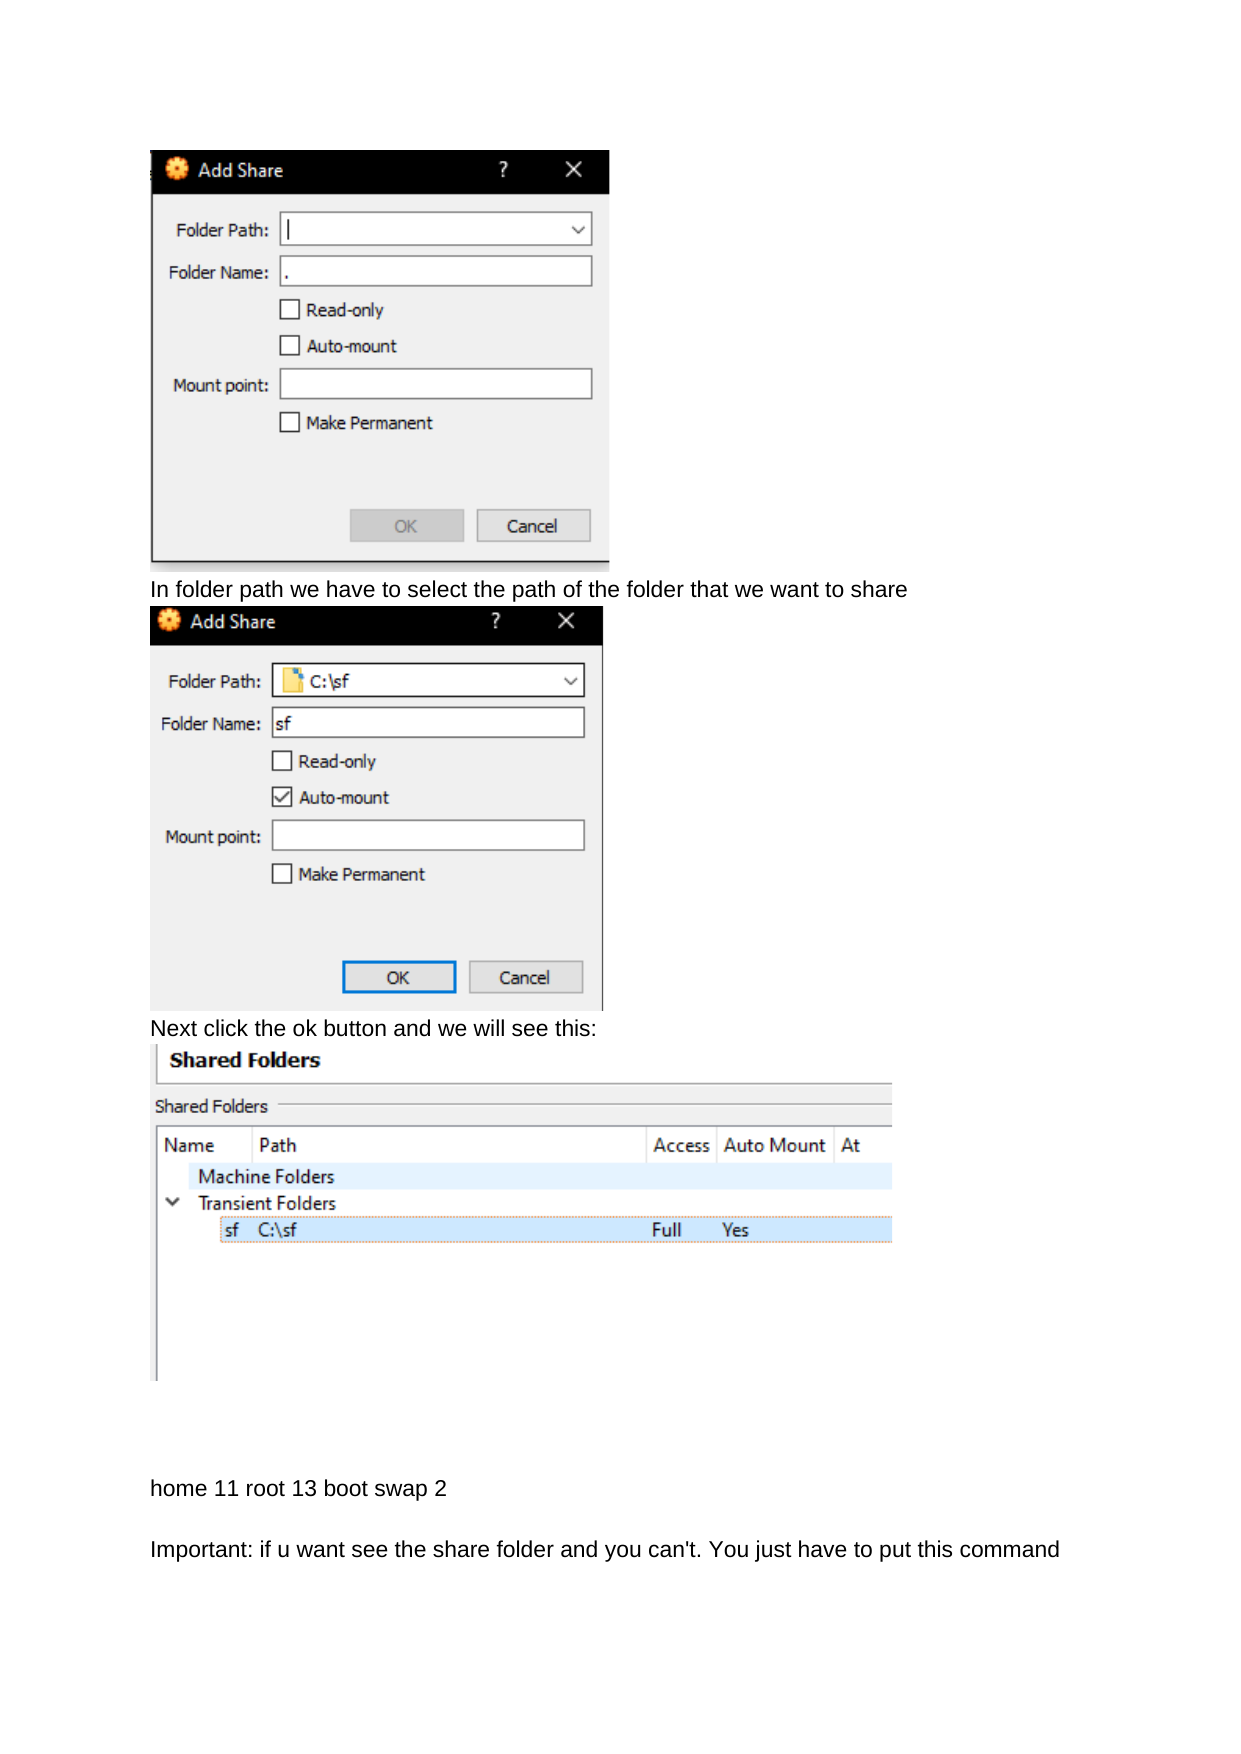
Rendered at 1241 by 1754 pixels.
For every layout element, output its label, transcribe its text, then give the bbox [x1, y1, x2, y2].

text home 11 root 13 boot swap 2 [150, 1475, 1090, 1501]
text Important: if u want see the share folder and you can't. You just have to put this command [150, 1536, 1090, 1562]
picture [150, 1044, 893, 1381]
picture [150, 606, 604, 1011]
text In folder path we have to select the path of the folder that we want to share [150, 576, 1090, 602]
picture [150, 150, 610, 572]
text Next click the ok button and we will see this: [150, 1014, 1090, 1041]
